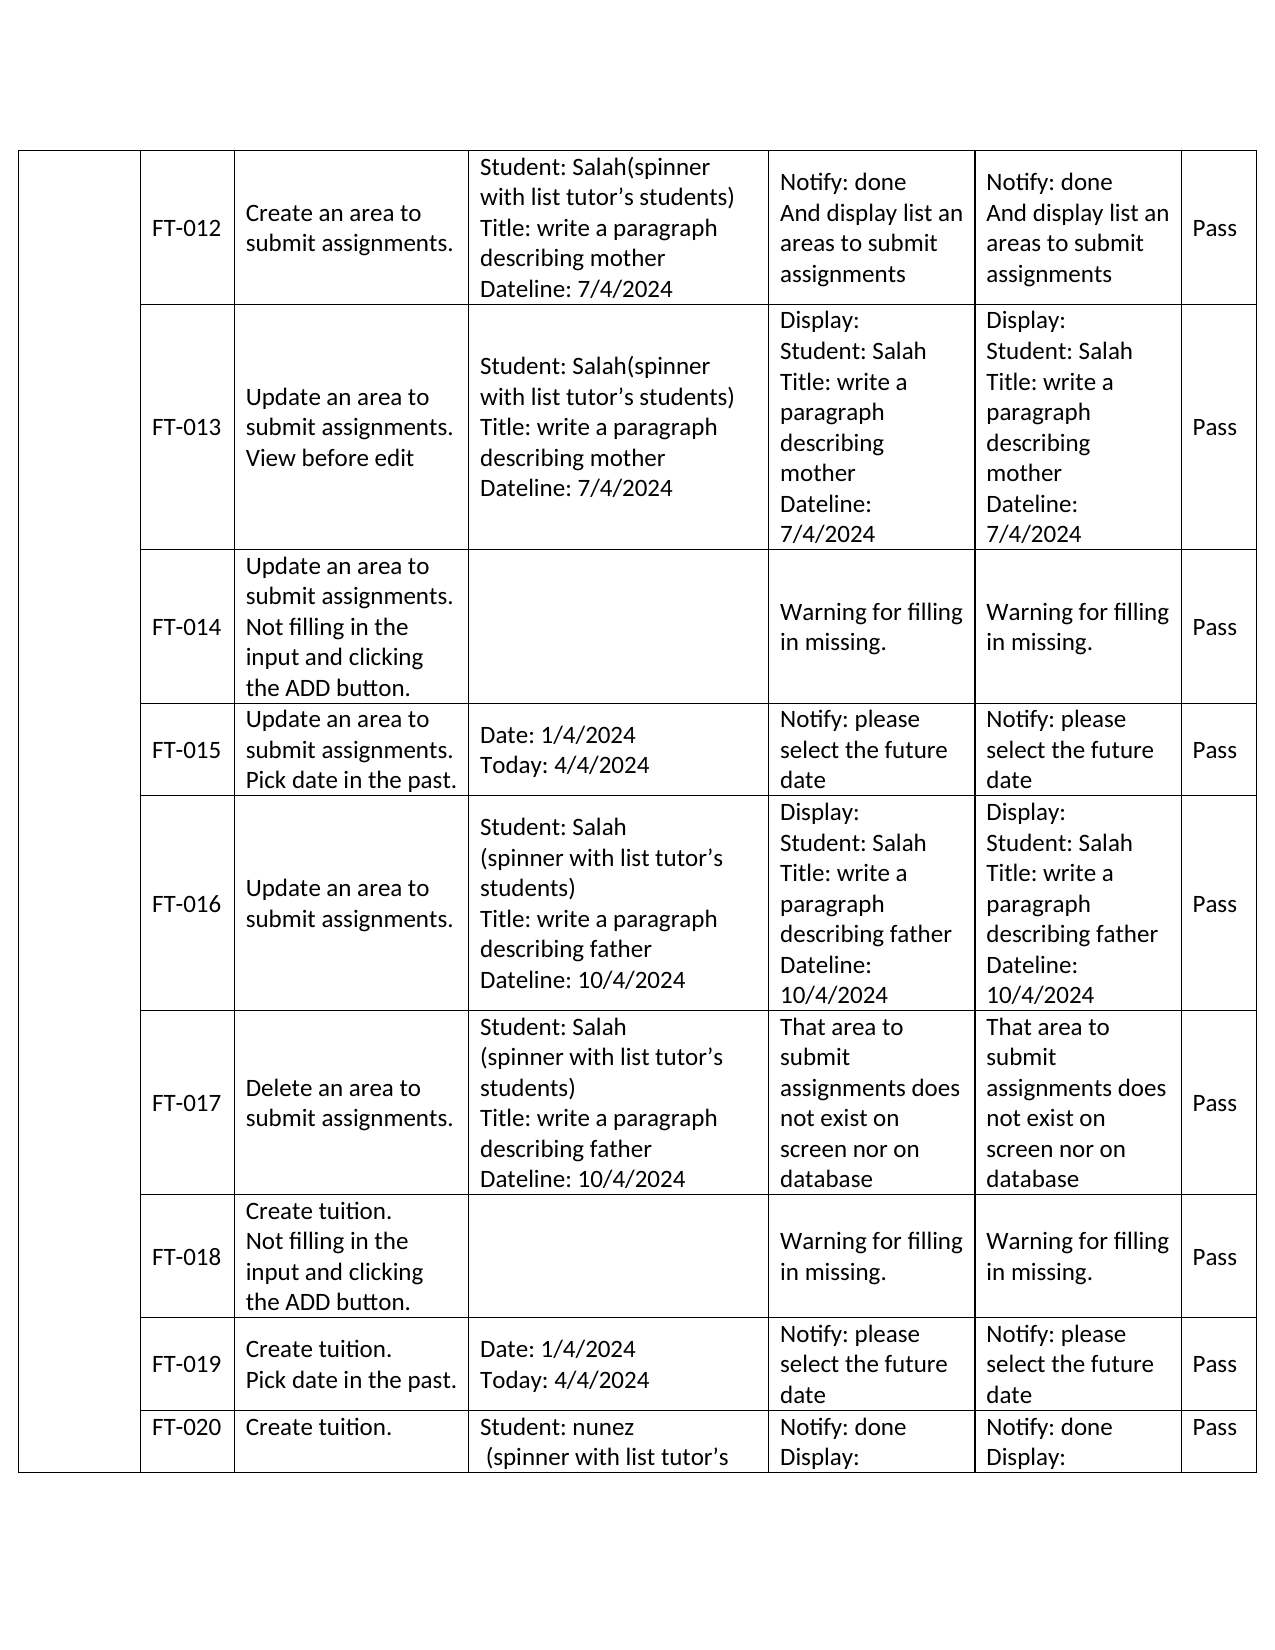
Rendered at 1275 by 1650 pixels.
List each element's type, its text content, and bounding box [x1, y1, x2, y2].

table_cell FT-015 [141, 704, 234, 795]
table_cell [769, 1411, 974, 1472]
table_cell Notify: please select the future date [976, 1318, 1181, 1410]
table_cell Notify: please select the future date [769, 1318, 974, 1410]
table_cell Notify: done And display list an areas to submit assignments [976, 151, 1181, 304]
table_cell Update an area to submit assignments. [235, 796, 468, 1010]
table_cell Date: 1/4/2024 Today: 4/4/2024 [469, 1318, 768, 1410]
table_cell FT-012 [141, 151, 234, 304]
table_cell Create an area to submit assignments. [235, 151, 468, 304]
table_cell Create tuition. Pick date in the past. [235, 1318, 468, 1410]
table_cell Create tuition. Not filling in the input and clicking the ADD button. [235, 1195, 468, 1317]
table_cell Pass [1182, 1011, 1256, 1194]
table_cell Pass [1182, 151, 1256, 304]
table_cell FT-016 [141, 796, 234, 1010]
table_cell Pass [1182, 1318, 1256, 1410]
table_cell Pass [1182, 550, 1256, 702]
table_cell Display: Student: Salah Title: write a paragraph describing mother Dateline: 7/4/2024 [976, 305, 1181, 549]
table_cell Warning for filling in missing. [769, 1195, 974, 1317]
table_cell Display: Student: Salah Title: write a paragraph describing mother Dateline: 7/4/2024 [769, 305, 974, 549]
table_cell Notify: done And display list an areas to submit assignments [769, 151, 974, 304]
table_cell Student: Salah (spinner with list tutor’s students) Title: write a paragraph describing father Dateline: 10/4/2024 [469, 796, 768, 1010]
table_cell FT-018 [141, 1195, 234, 1317]
table_cell Delete an area to submit assignments. [235, 1011, 468, 1194]
table_cell That area to submit assignments does not exist on screen nor on database [769, 1011, 974, 1194]
table_cell Warning for filling in missing. [976, 550, 1181, 702]
table_cell Display: Student: Salah Title: write a paragraph describing father Dateline: 10/4/2024 [976, 796, 1181, 1010]
table_cell Student: Salah(spinner with list tutor’s students) Title: write a paragraph describing mother Dateline: 7/4/2024 [469, 305, 768, 549]
table_cell Student: Salah (spinner with list tutor’s students) Title: write a paragraph describing father Dateline: 10/4/2024 [469, 1011, 768, 1194]
table_cell Pass [1182, 305, 1256, 549]
table_cell Notify: please select the future date [976, 704, 1181, 795]
table_cell Update an area to submit assignments. Pick date in the past. [235, 704, 468, 795]
table_cell Warning for filling in missing. [976, 1195, 1181, 1317]
table_cell Create tuition. [235, 1411, 468, 1472]
table_cell FT-020 [141, 1411, 234, 1472]
table_cell Pass [1182, 1411, 1256, 1472]
table_cell Warning for filling in missing. [769, 550, 974, 702]
table_cell Pass [1182, 704, 1256, 795]
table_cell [976, 1411, 1181, 1472]
table_cell Update an area to submit assignments. Not filling in the input and clicking the ADD button. [235, 550, 468, 702]
table_cell FT-017 [141, 1011, 234, 1194]
table_cell [469, 550, 768, 702]
table_cell FT-014 [141, 550, 234, 702]
table_cell Notify: please select the future date [769, 704, 974, 795]
table_cell FT-013 [141, 305, 234, 549]
table_cell Pass [1182, 796, 1256, 1010]
table_cell Date: 1/4/2024 Today: 4/4/2024 [469, 704, 768, 795]
table_cell Update an area to submit assignments. View before edit [235, 305, 468, 549]
table_cell Display: Student: Salah Title: write a paragraph describing father Dateline: 10/4/2024 [769, 796, 974, 1010]
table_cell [469, 1411, 768, 1472]
table_cell Pass [1182, 1195, 1256, 1317]
table_cell Student: Salah(spinner with list tutor’s students) Title: write a paragraph describing mother Dateline: 7/4/2024 [469, 151, 768, 304]
table_cell FT-019 [141, 1318, 234, 1410]
table_cell That area to submit assignments does not exist on screen nor on database [976, 1011, 1181, 1194]
table_cell [469, 1195, 768, 1317]
